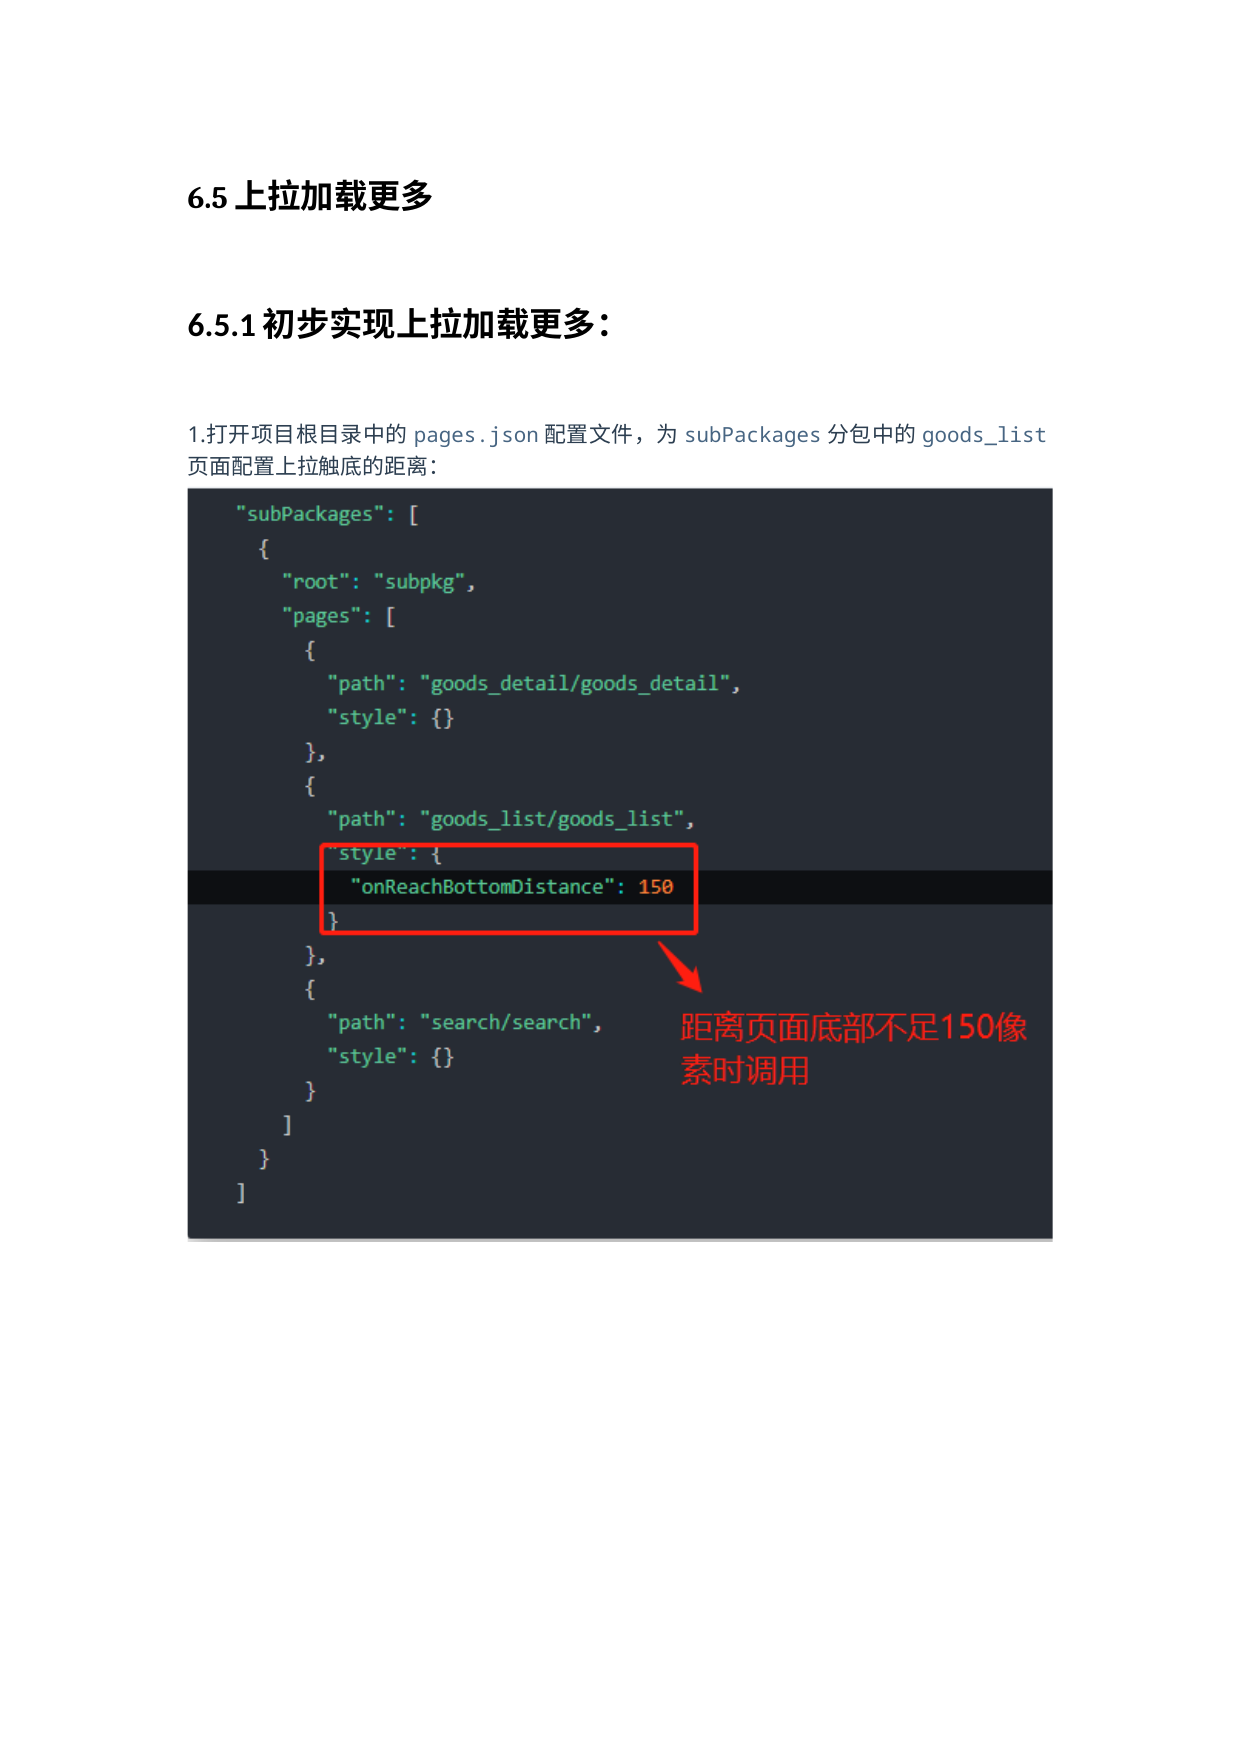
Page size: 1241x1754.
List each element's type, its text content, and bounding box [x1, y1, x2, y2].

text 1.打开项目根目录中的 pages.json 配置文件，为 subPackages 分包中的 goods_list 页面配置上拉触底的距离： [187, 416, 1053, 481]
picture [187, 481, 1053, 1242]
subtitle 6.5.1初步实现上拉加载更多： [187, 289, 1053, 354]
subtitle 6.5上拉加载更多 [187, 162, 1053, 227]
